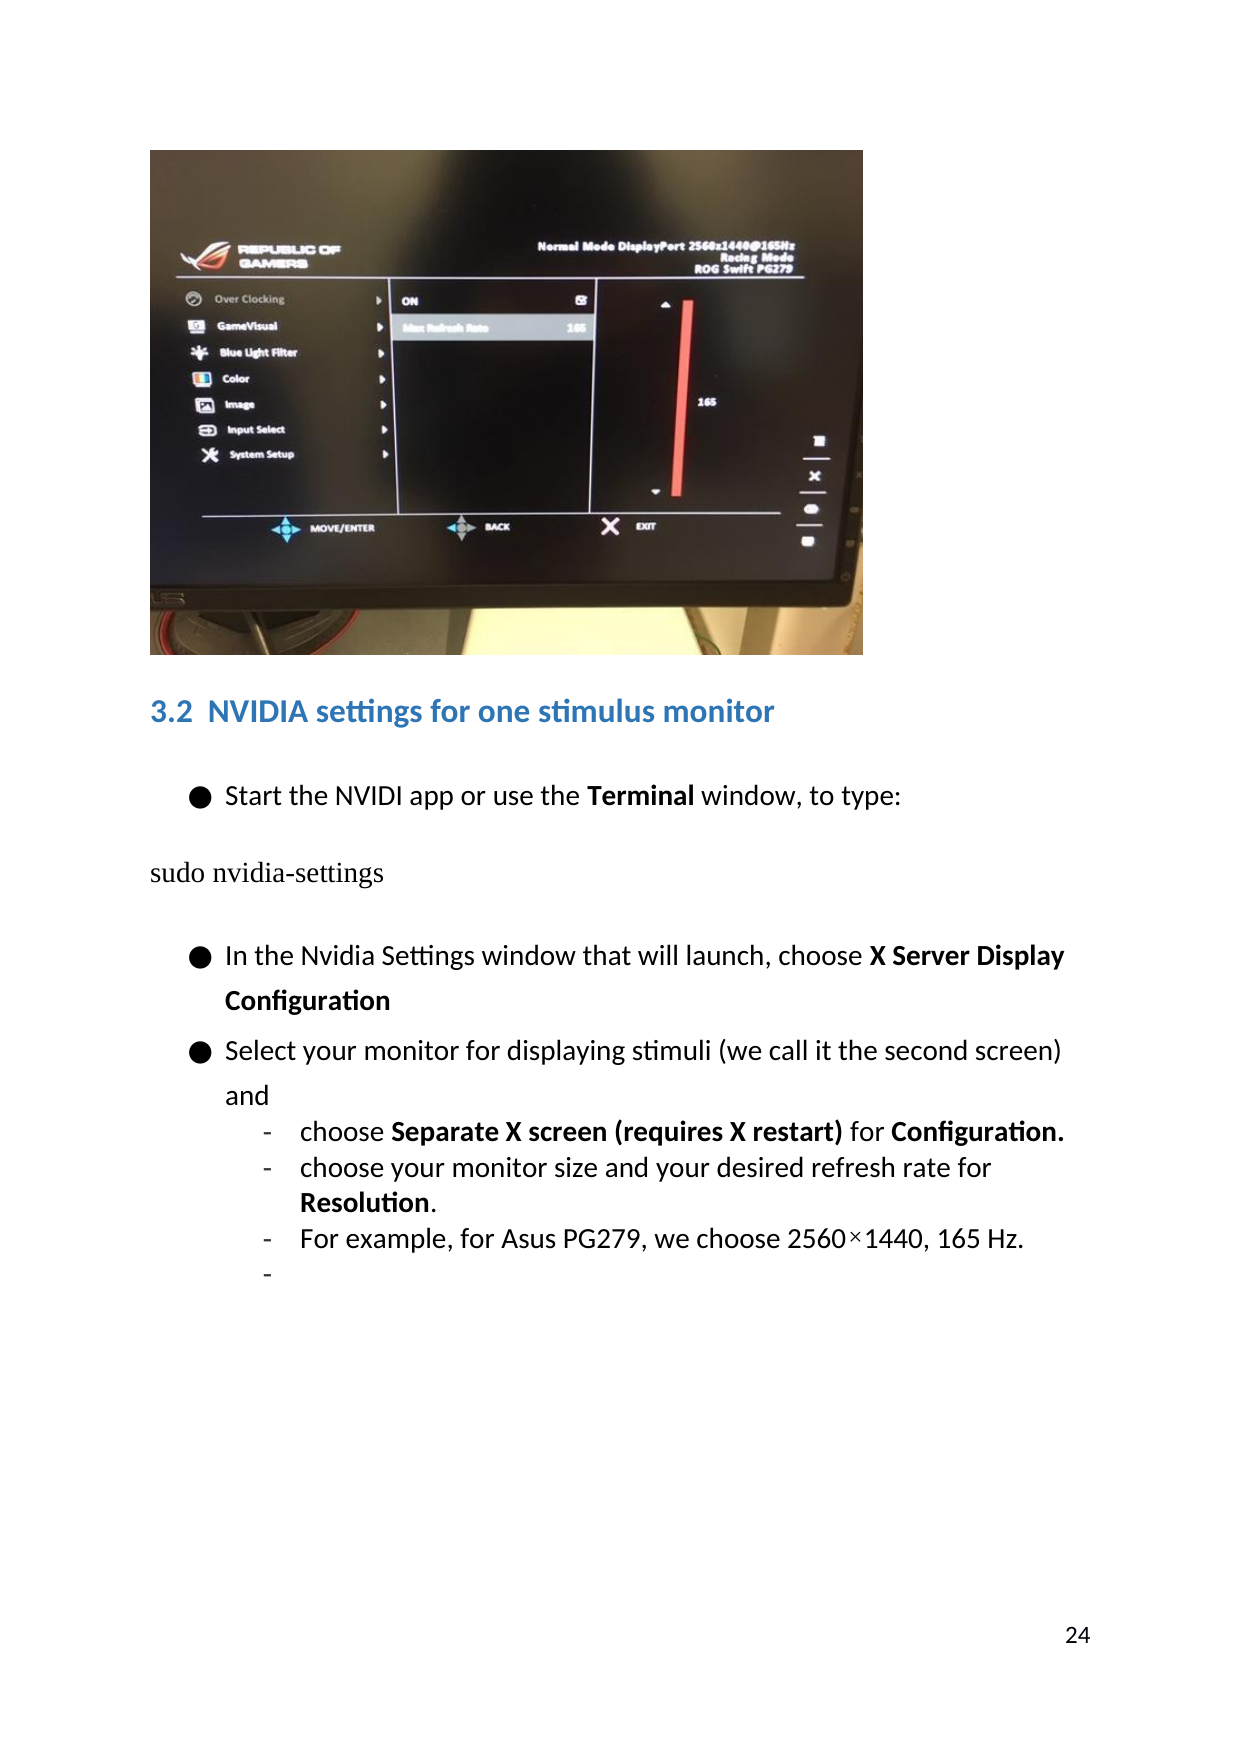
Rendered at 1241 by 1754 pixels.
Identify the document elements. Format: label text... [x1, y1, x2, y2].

list For example, for Asus PG279, we choose 25601440, 165 Hz. [262, 1220, 1090, 1256]
picture [150, 150, 863, 655]
list In the Nvidia Settings window that will launch, choose X Server Display Configuration [187, 922, 1090, 1018]
list choose Separate X screen (requires X restart) for Configuration. [262, 1113, 1090, 1149]
list choose your monitor size and your desired refresh rate for Resolution. [262, 1149, 1090, 1220]
text 3.2 NVIDIA settings for one stimulus monitor [150, 691, 1090, 731]
list Select your monitor for displaying stimuli (we call it the second screen) and [187, 1018, 1090, 1113]
list Start the NVIDI app or use the Terminal window, to type: [187, 762, 1090, 822]
text sudo nvidia-settings [150, 855, 1090, 889]
